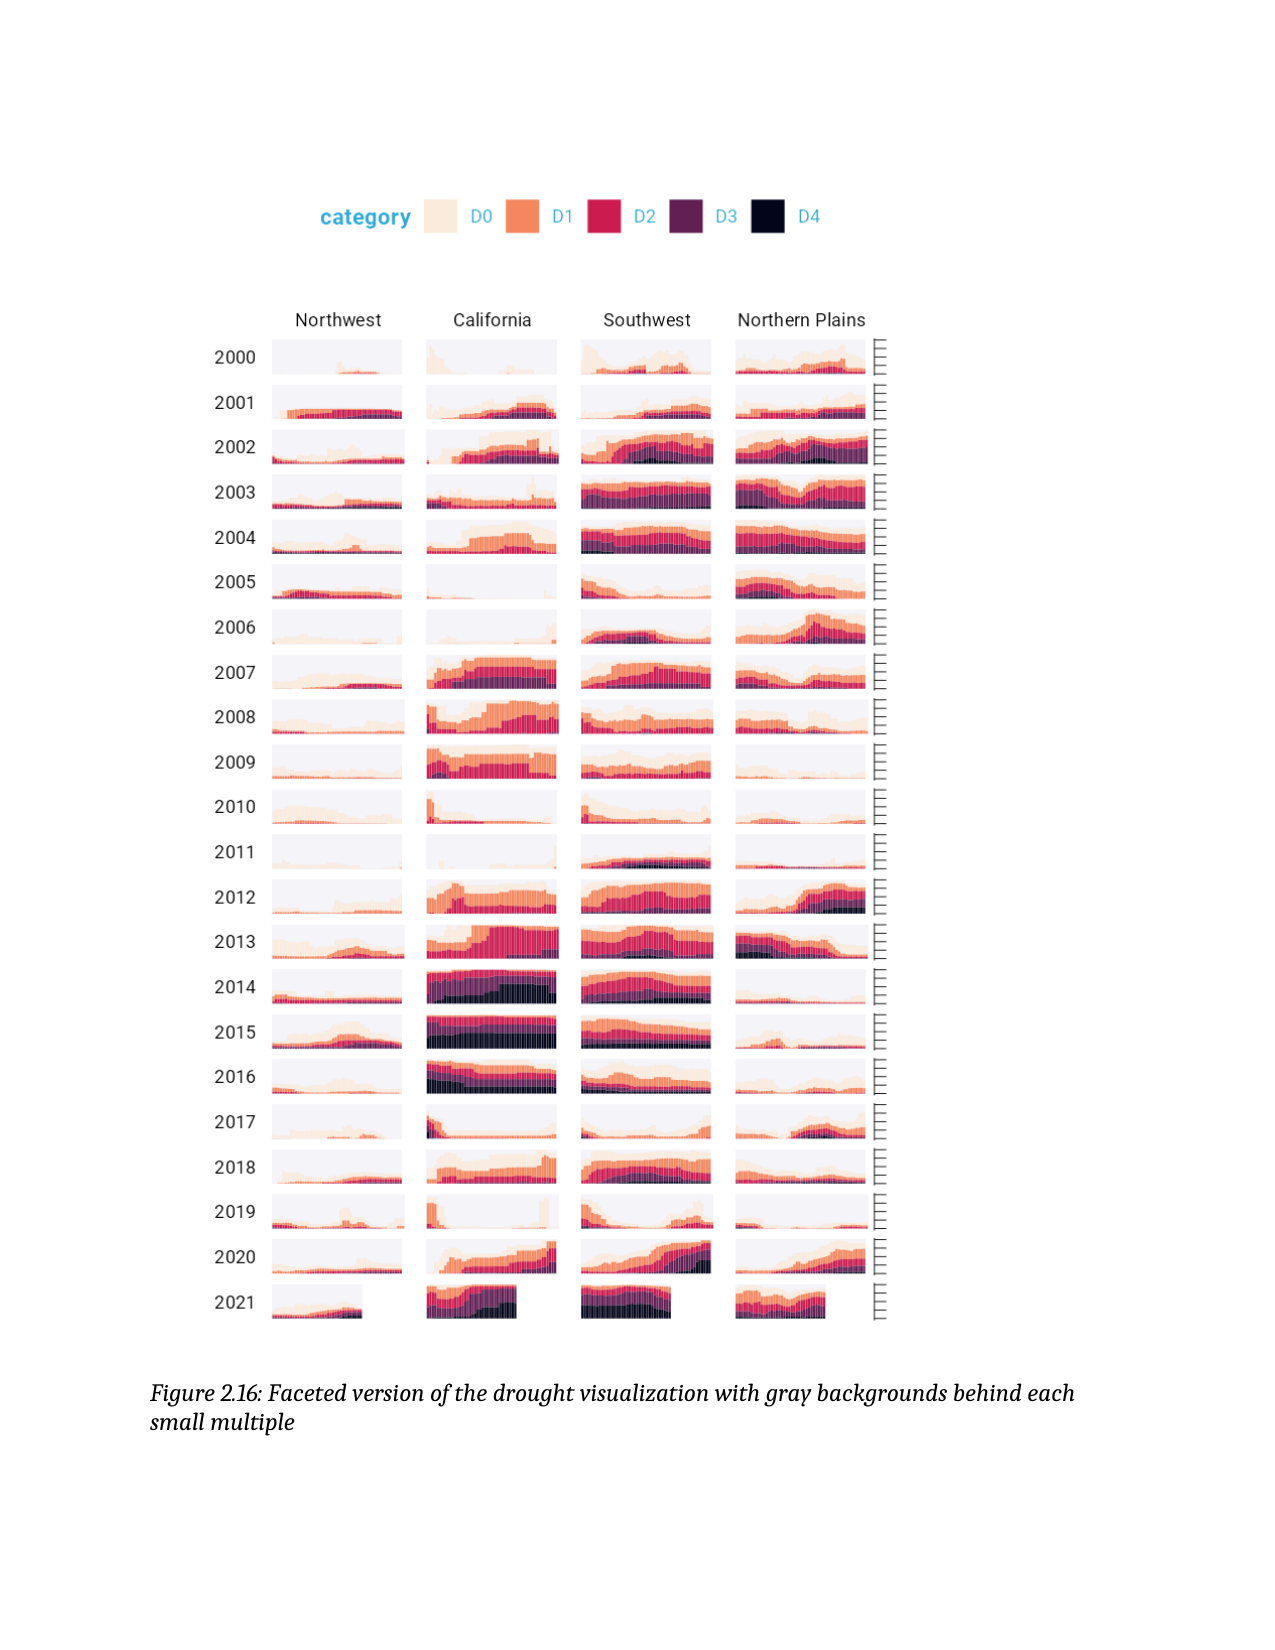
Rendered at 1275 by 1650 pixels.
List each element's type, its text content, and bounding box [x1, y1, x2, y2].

picture [168, 150, 924, 1358]
text Figure 2.16: Faceted version of the drought visualization with gray backgrounds behind each small multiple [150, 1379, 1125, 1436]
